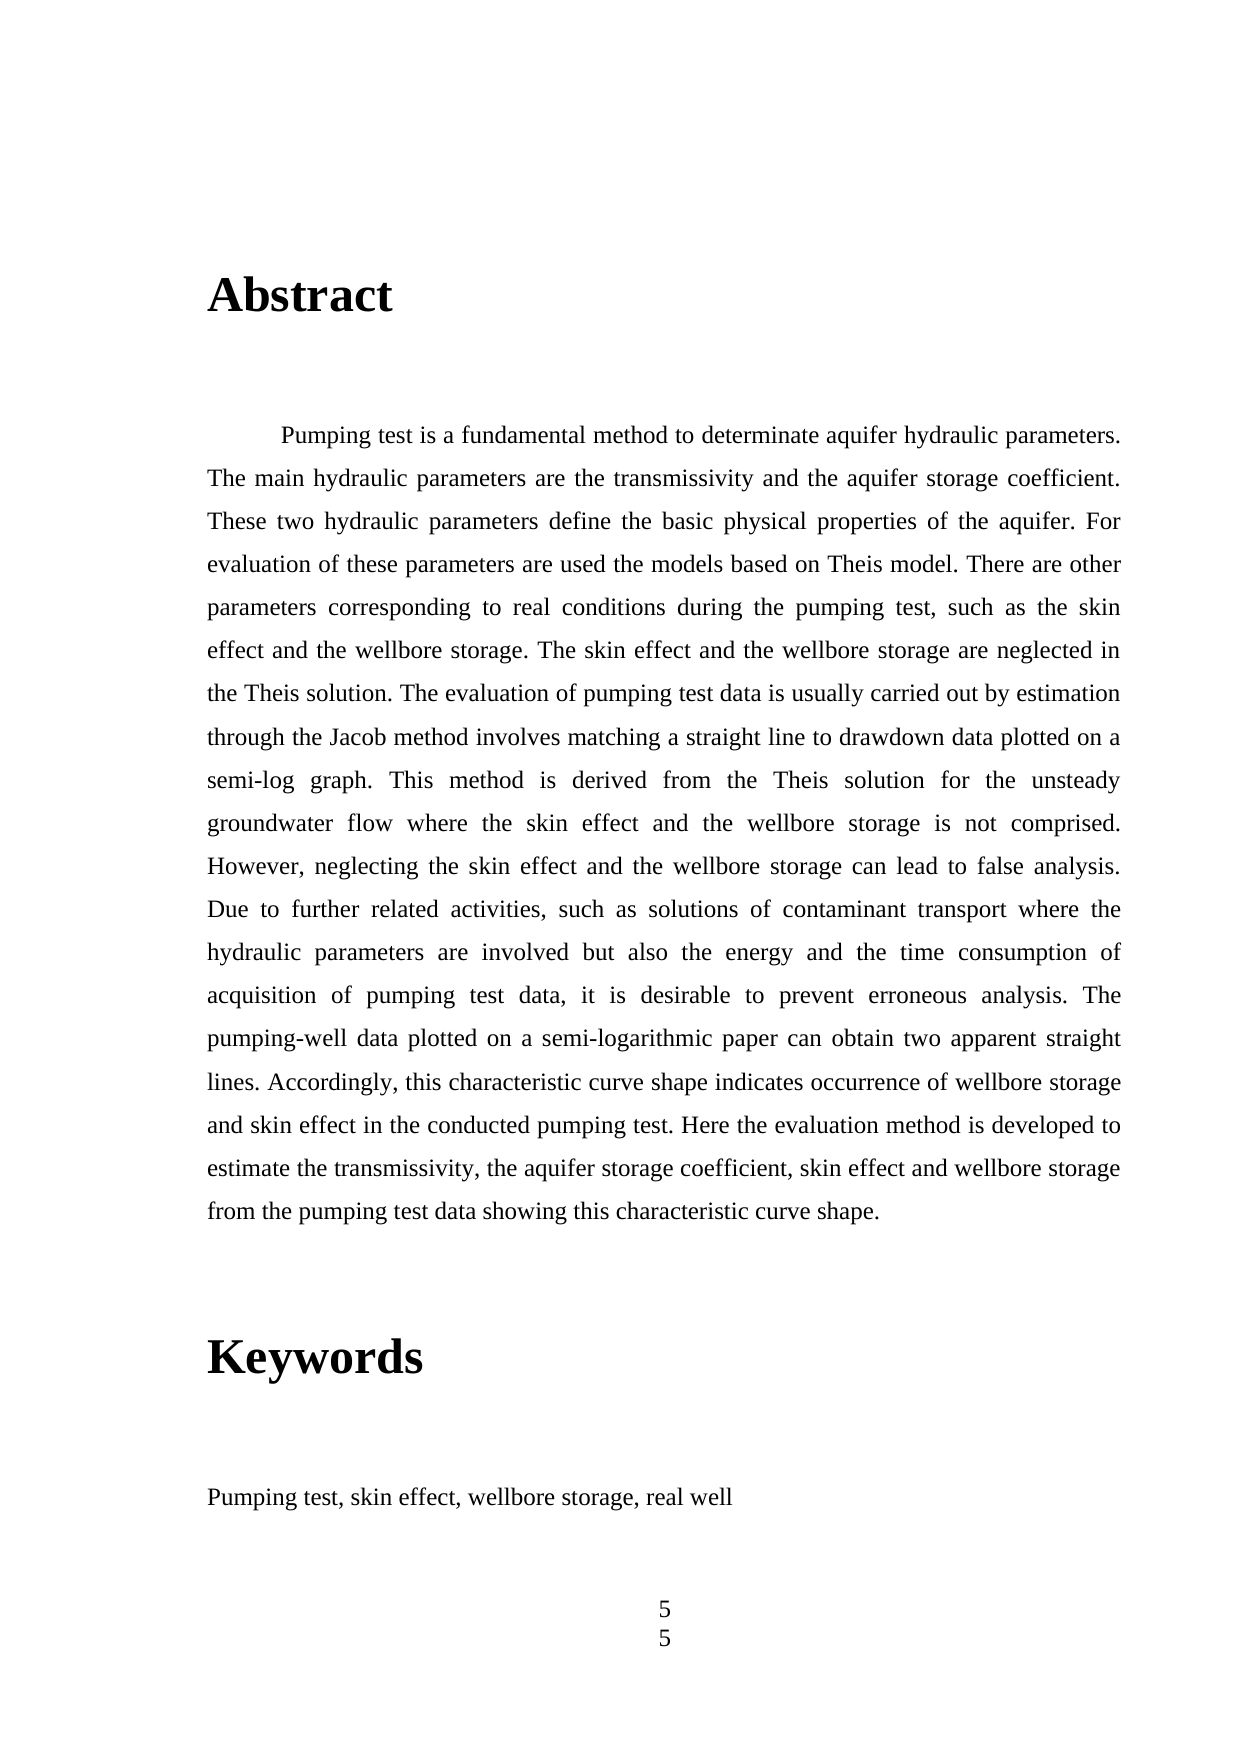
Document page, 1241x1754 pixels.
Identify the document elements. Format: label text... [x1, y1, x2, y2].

subtitle Abstract [207, 265, 1122, 322]
subtitle Keywords [207, 1327, 1122, 1384]
text Pumping test is a fundamental method to determinate aquifer hydraulic parameters. The main hydraulic parameters are the transmissivity and the aquifer storage coefficient. These two hydraulic parameters define the basic physical properties of the aquifer. For evaluation of these parameters are used the models based on Theis model. There are other parameters corresponding to real conditions during the pumping test, such as the skin effect and the wellbore storage. The skin effect and the wellbore storage are neglected in the Theis solution. The evaluation of pumping test data is usually carried out by estimation through the Jacob method involves matching a straight line to drawdown data plotted on a semi-log graph. This method is derived from the Theis solution for the unsteady groundwater flow where the skin effect and the wellbore storage is not comprised. However, neglecting the skin effect and the wellbore storage can lead to false analysis. Due to further related activities, such as solutions of contaminant transport where the hydraulic parameters are involved but also the energy and the time consumption of acquisition of pumping test data, it is desirable to prevent erroneous analysis. The pumping-well data plotted on a semi-logarithmic paper can obtain two apparent straight lines. Accordingly, this characteristic curve shape indicates occurrence of wellbore storage and skin effect in the conducted pumping test. Here the evaluation method is developed to estimate the transmissivity, the aquifer storage coefficient, skin effect and wellbore storage from the pumping test data showing this characteristic curve shape. [207, 420, 1122, 1225]
text Pumping test, skin effect, wellbore storage, real well [207, 1482, 1122, 1510]
